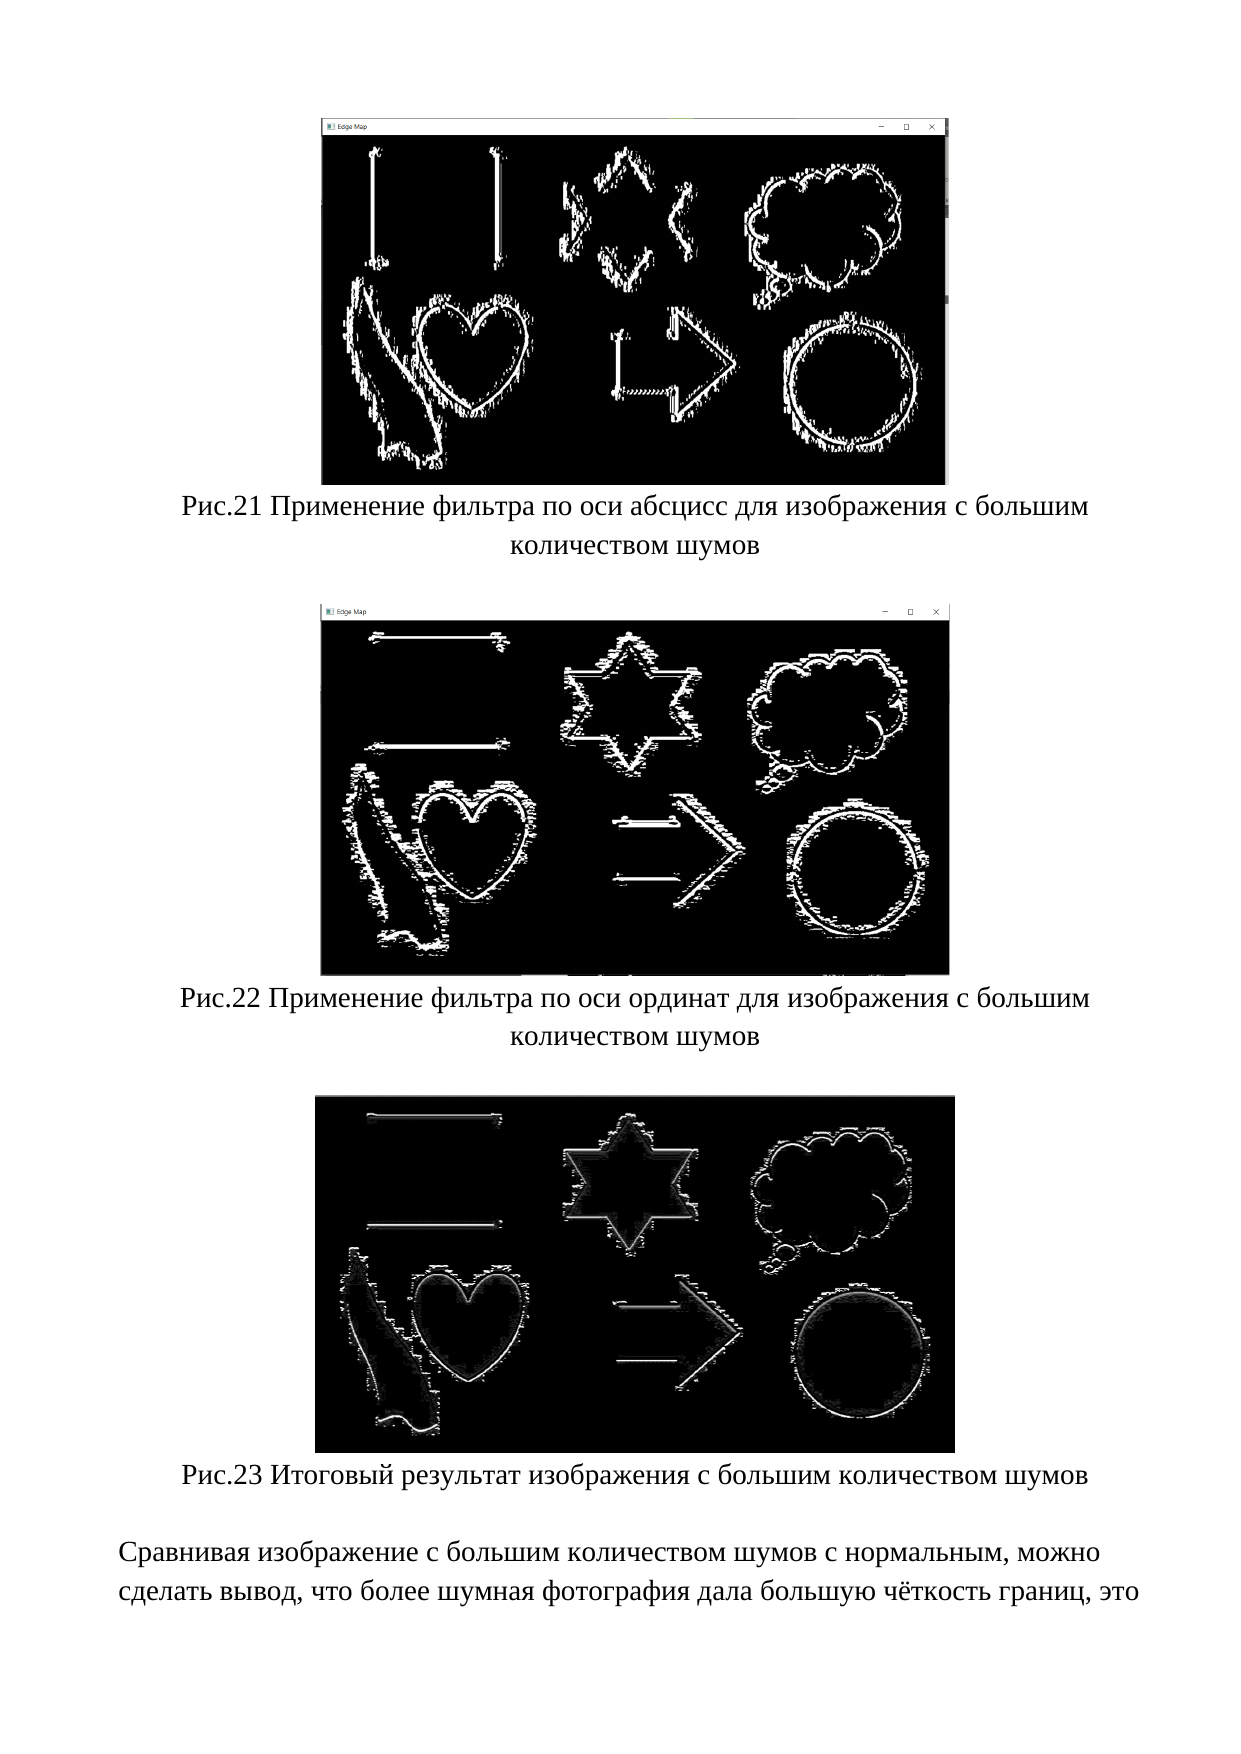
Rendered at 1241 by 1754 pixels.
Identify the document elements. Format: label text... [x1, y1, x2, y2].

list Рис.21 Применение фильтра по оси абсцисс для изображения с большим количеством шумов [118, 488, 1152, 561]
list Рис.23 Итоговый результат изображения с большим количеством шумов [118, 1457, 1152, 1491]
list Рис.22 Применение фильтра по оси ординат для изображения с большим количеством шумов [118, 980, 1152, 1052]
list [118, 1534, 1152, 1606]
picture [321, 118, 949, 485]
picture [320, 604, 950, 976]
picture [315, 1095, 955, 1453]
